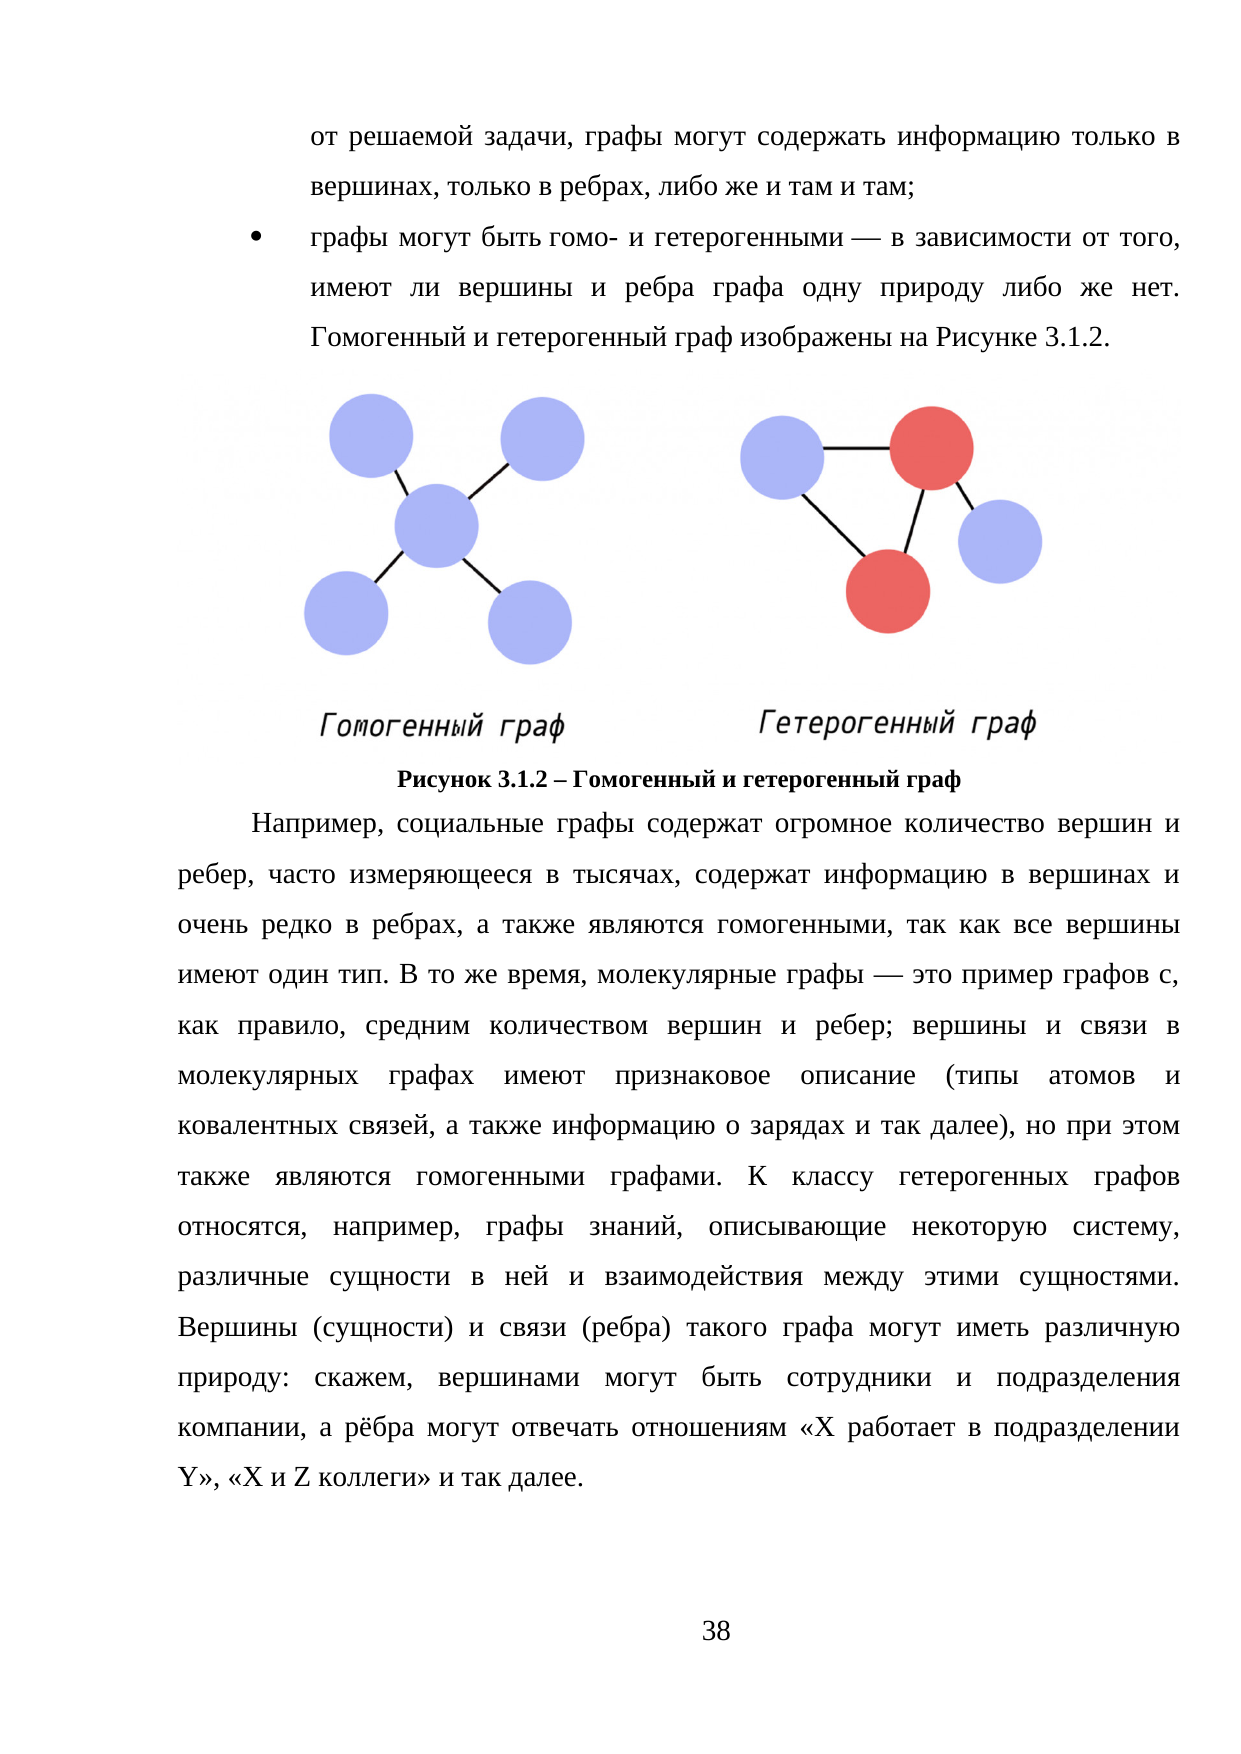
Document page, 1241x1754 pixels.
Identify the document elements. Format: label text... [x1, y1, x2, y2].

picture [177, 369, 1182, 765]
text Рисунок 3.1.2 – Гомогенный и гетерогенный граф [177, 765, 1181, 793]
text Например, социальные графы содержат огромное количество вершин и ребер, часто измеряющееся в тысячах, содержат информацию в вершинах и очень редко в ребрах, а также являются гомогенными, так как все вершины имеют один тип. В то же время, молекулярные графы — это пример графов с, как правило, средним количеством вершин и ребер; вершины и связи в молекулярных графах имеют признаковое описание (типы атомов и ковалентных связей, а также информацию о зарядах и так далее), но при этом также являются гомогенными графами. К классу гетерогенных графов относятся, например, графы знаний, описывающие некоторую систему, различные сущности в ней и взаимодействия между этими сущностями. Вершины (сущности) и связи (ребра) такого графа могут иметь различную природу: скажем, вершинами могут быть сотрудники и подразделения компании, а рёбра могут отвечать отношениям «Х работает в подразделении Y», «X и Z коллеги» и так далее. [177, 806, 1181, 1493]
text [251, 118, 1181, 202]
text графы могут быть гомо- и гетерогенными — в зависимости от того, имеют ли вершины и ребра графа одну природу либо же нет. Гомогенный и гетерогенный граф изображены на Рисунке 3.1.2. [251, 219, 1181, 353]
